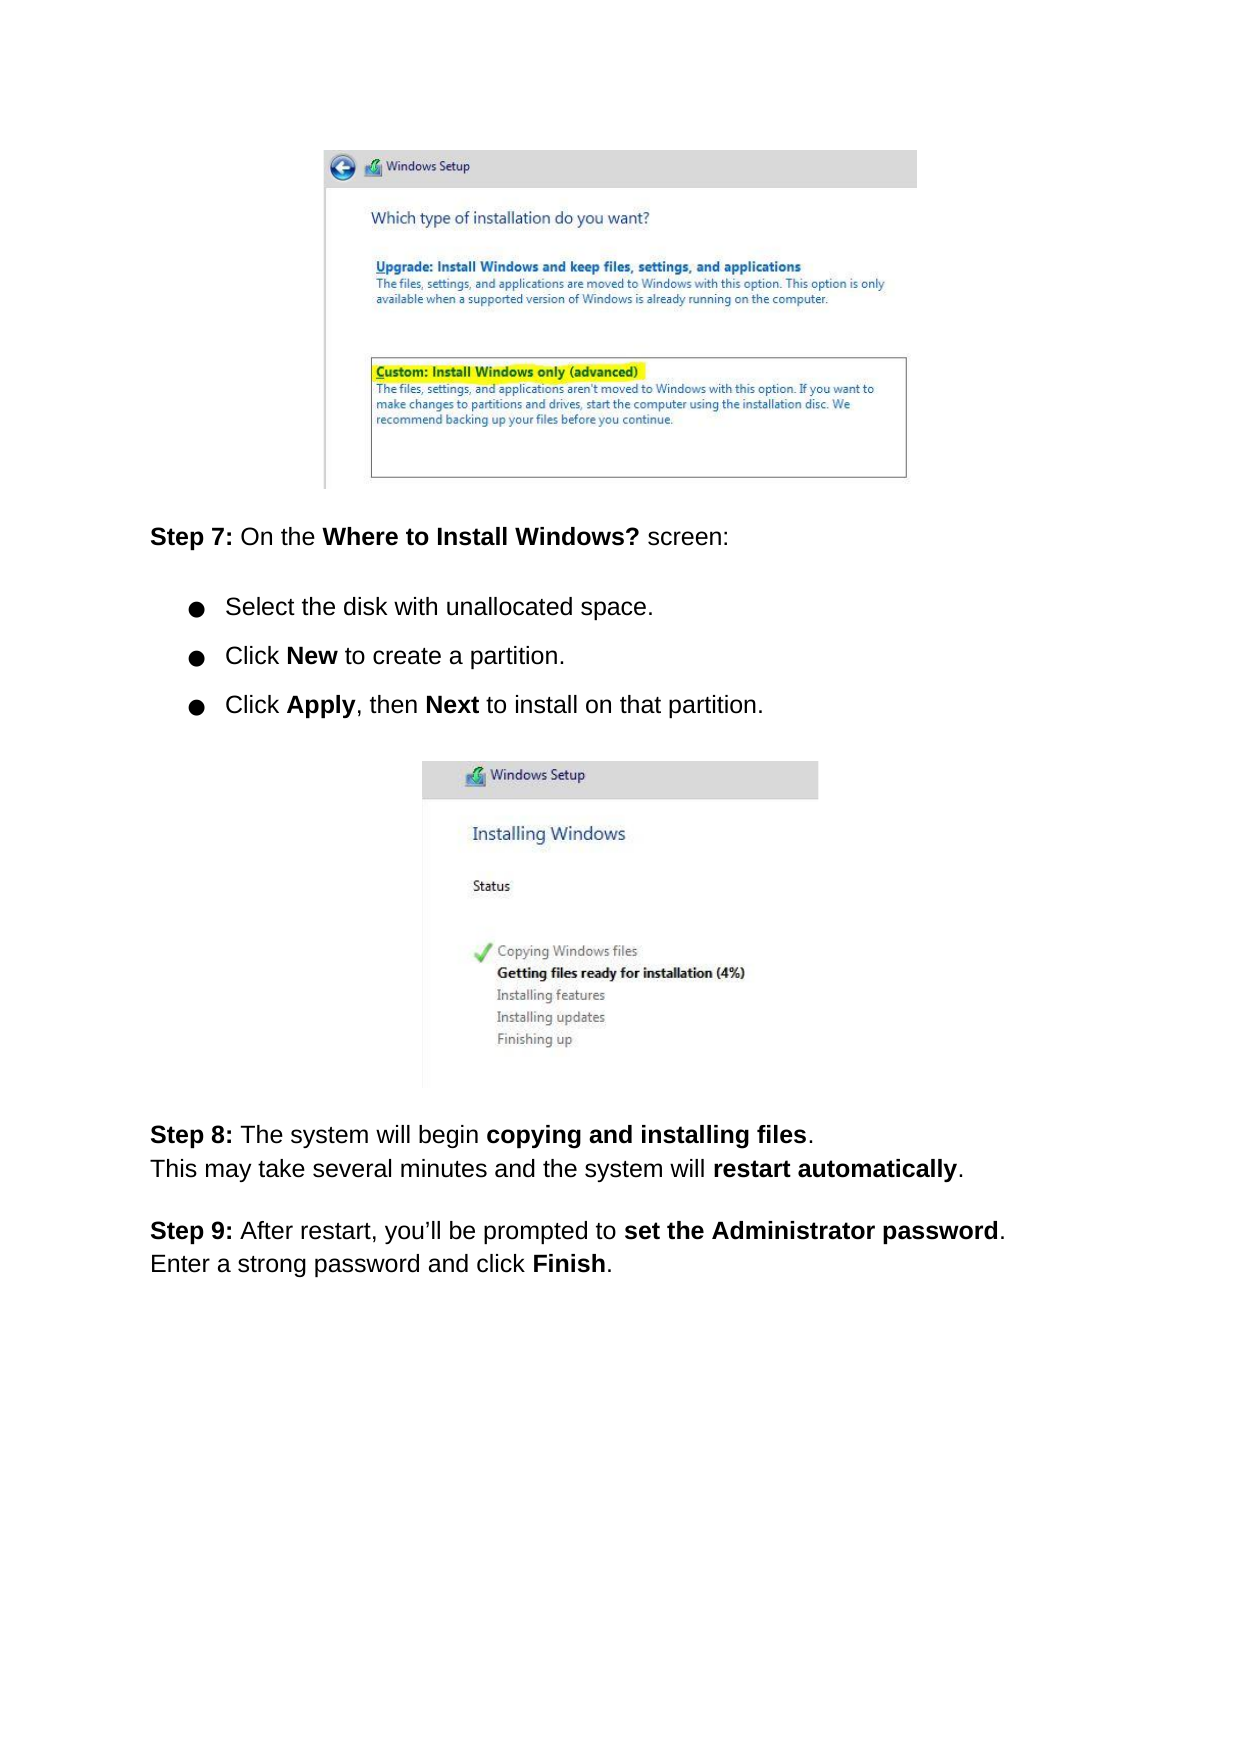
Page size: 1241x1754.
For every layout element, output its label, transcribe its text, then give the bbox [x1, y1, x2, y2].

text Step 7: On the Where to Install Windows? screen: [150, 522, 1090, 551]
list Click New to create a partition. [187, 634, 1090, 676]
picture [422, 761, 819, 1088]
picture [323, 150, 917, 489]
list Click Apply, then Next to install on that partition. [187, 683, 1090, 725]
list Select the disk with unallocated space. [187, 584, 1090, 627]
text Step 8: The system will begin copying and installing files. This may take several minutes and the system will restart automatically. [150, 1121, 1090, 1182]
text Step 9: After restart, you’ll be prompted to set the Administrator password. Enter a strong password and click Finish. [150, 1216, 1090, 1277]
